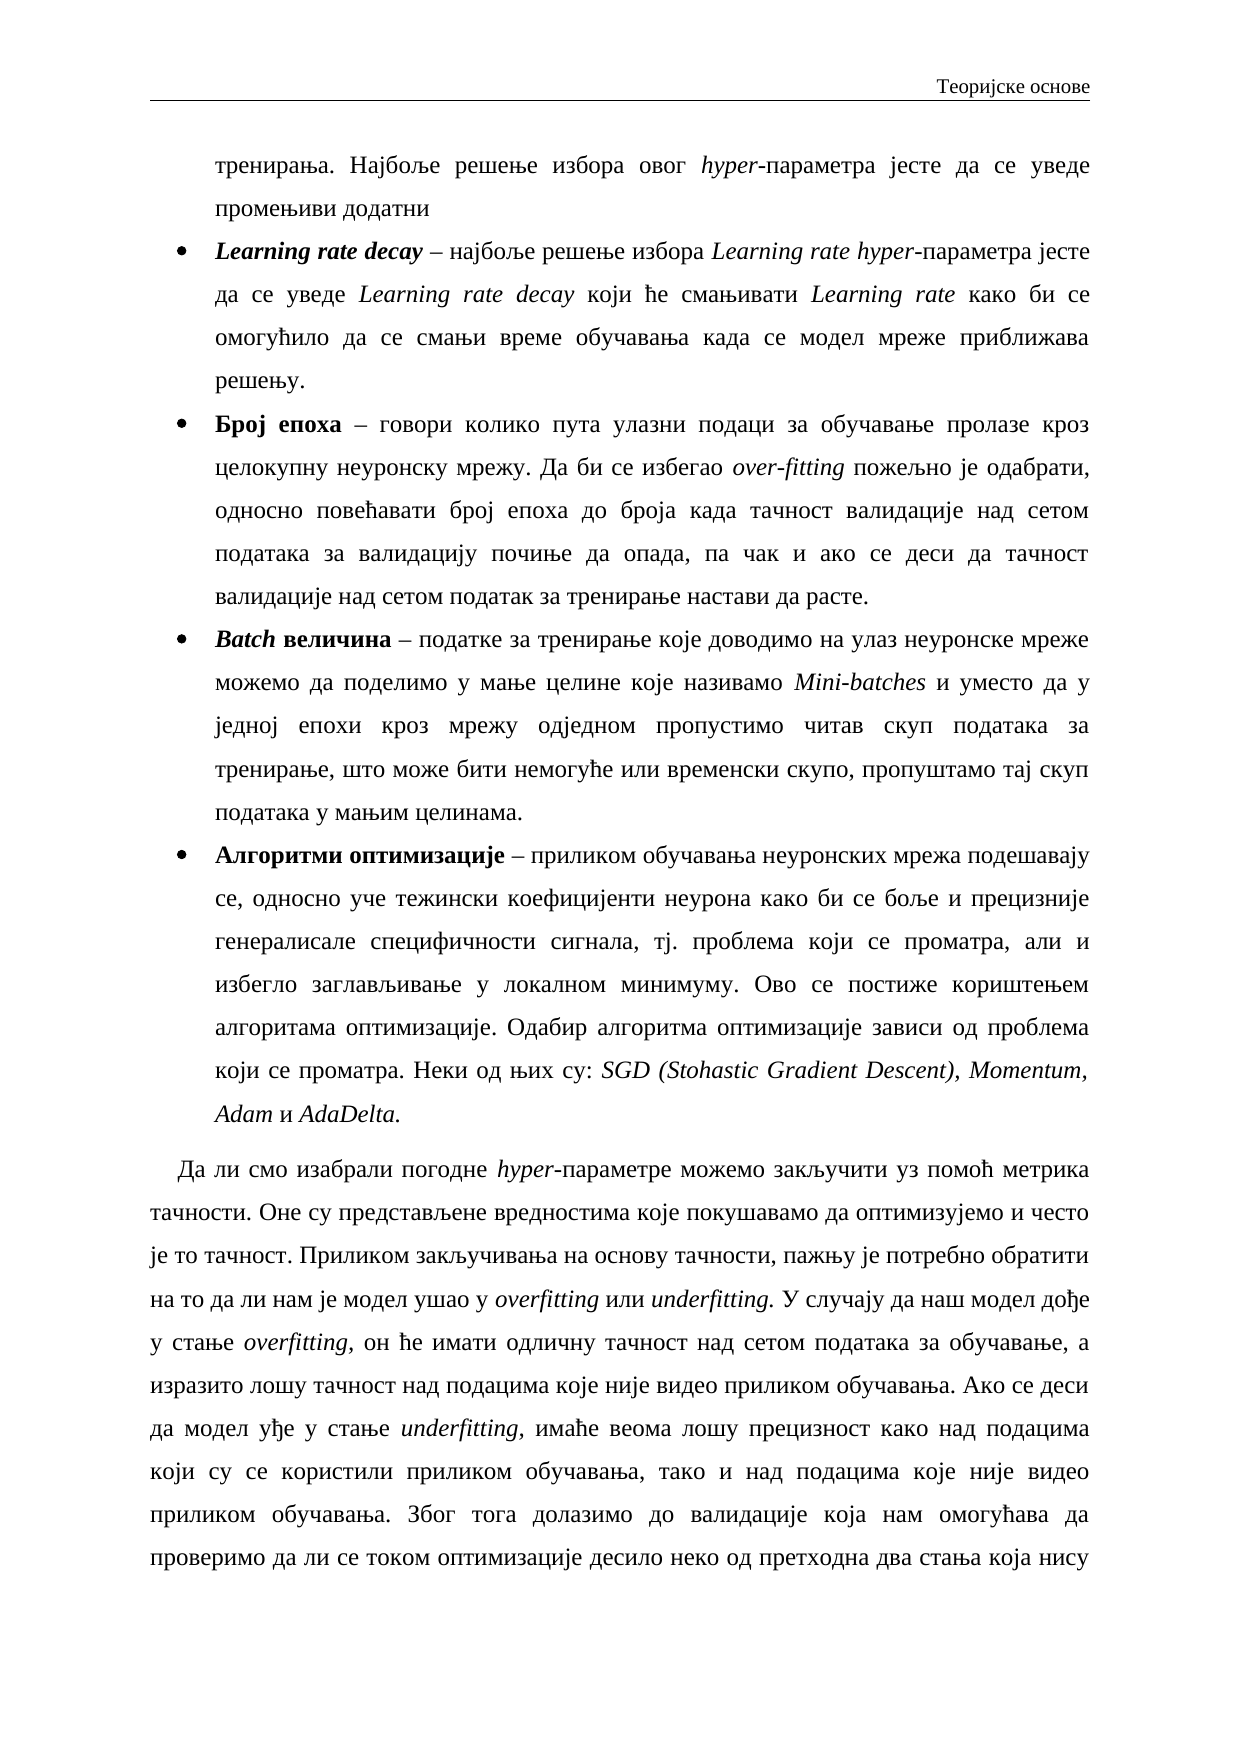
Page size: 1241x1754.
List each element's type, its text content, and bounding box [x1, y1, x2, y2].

list Алгоритми оптимизације – приликом обучавања неуронских мрежа подешавају се, односно уче тежински коефицијенти неурона како би се боље и прецизније генералисале специфичности сигнала, тј. проблема који се проматра, али и избегло заглављивање у локалном минимуму. Ово се постиже кориштењем алгоритама оптимизације. Одабир алгоритма оптимизације зависи од проблема који се проматра. Неки од њих су: SGD (Stohastic Gradient Descent), Momentum, Adam и AdaDelta. [177, 840, 1090, 1127]
list Број епоха – говори колико пута улазни подаци за обучавање пролазе кроз целокупну неуронску мрежу. Да би се избегао over-fitting пожељно је одабрати, односно повећавати број епоха до броја када тачност валидације над сетом података за валидацију почиње да опада, па чак и ако се деси да тачност валидације над сетом податак за тренирање настави да расте. [177, 409, 1090, 610]
list Learning rate decay – најбоље решење избора Learning rate hyper-параметра јесте да се уведе Learning rate decay који ће смањивати Learning rate како би се омогућило да се смањи време обучавања када се модел мреже приближава решењу. [177, 236, 1090, 394]
list Batch величина – податке за тренирање које доводимо на улаз неуронске мреже можемо да поделимо у мање целине које називамо Mini-batches и уместо да у једној епохи кроз мрежу одједном пропустимо читав скуп података за тренирање, што може бити немогуће или временски скупо, пропуштамо тај скуп података у мањим целинама. [177, 624, 1090, 826]
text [150, 1154, 1090, 1571]
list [177, 150, 1090, 222]
